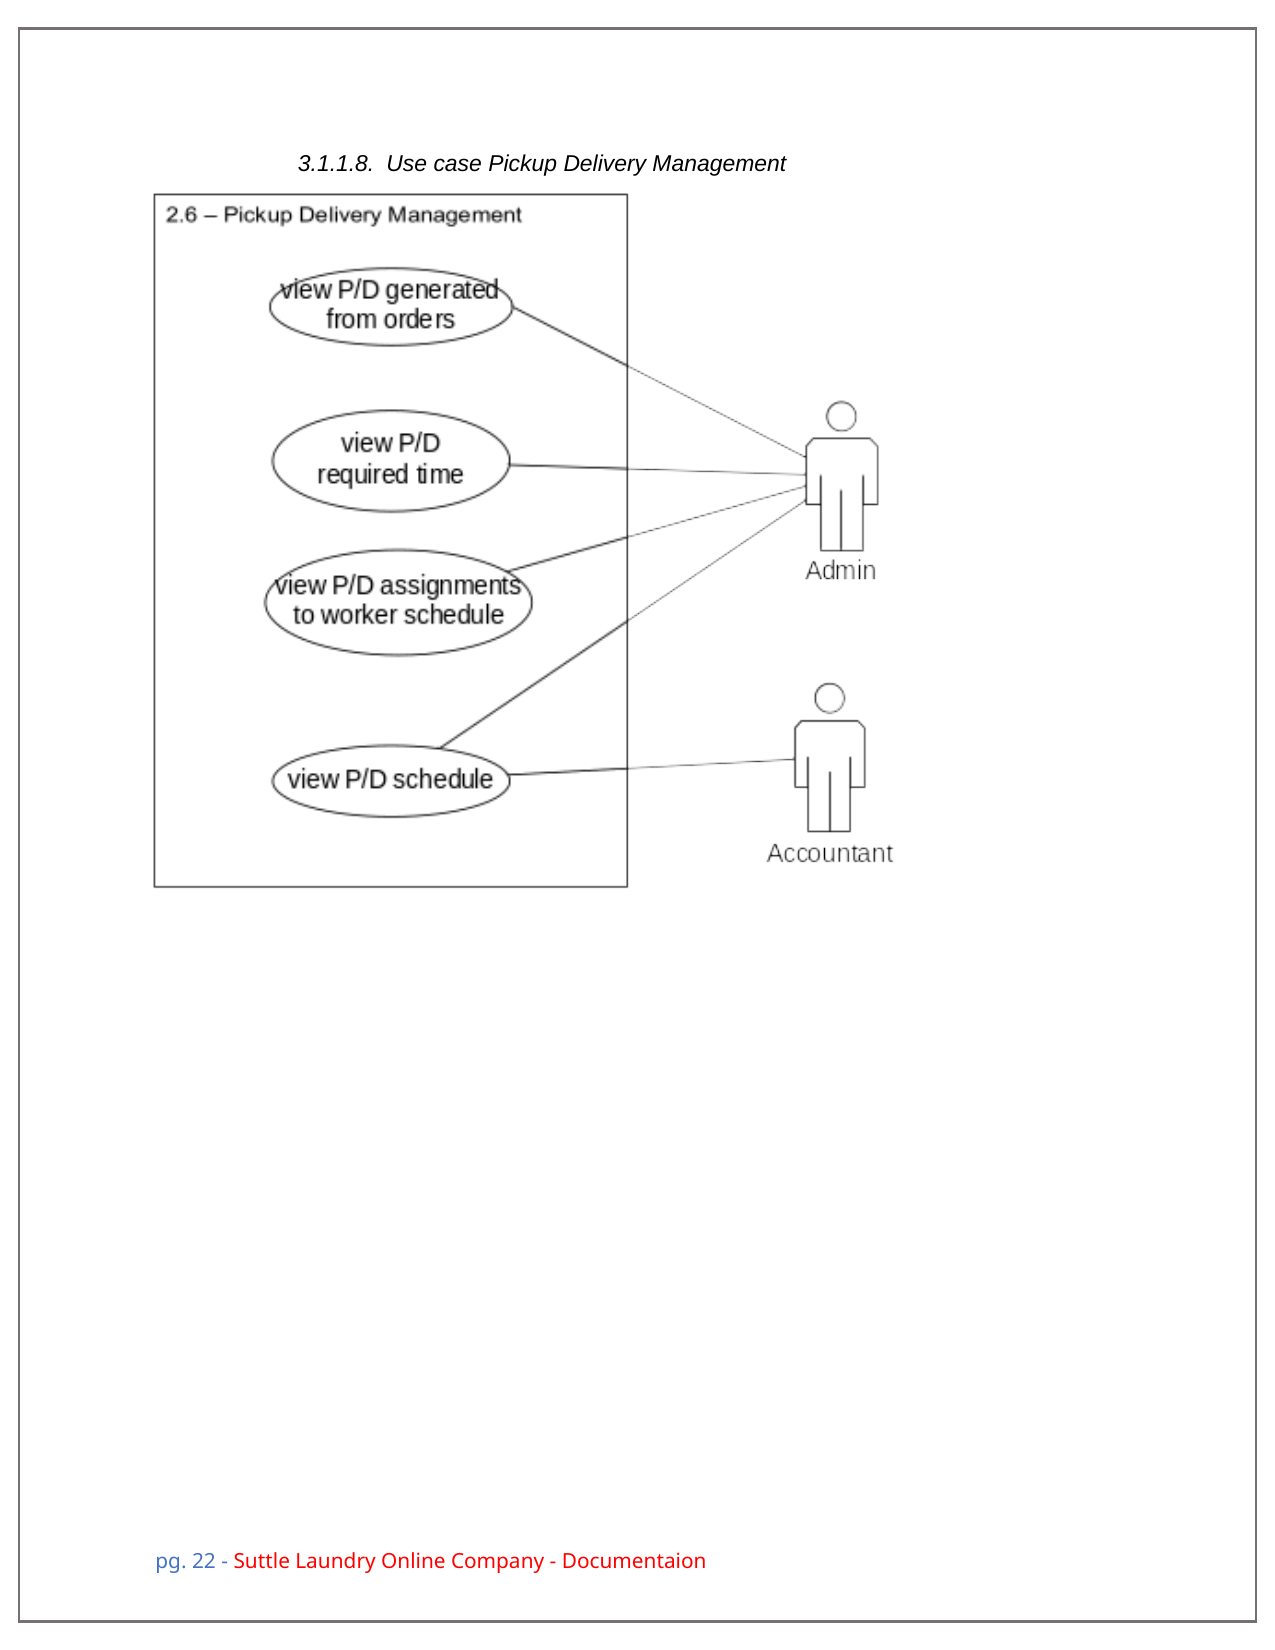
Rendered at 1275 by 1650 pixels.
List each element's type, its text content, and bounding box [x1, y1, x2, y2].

subtitle Use case Pickup Delivery Management [298, 150, 1125, 176]
